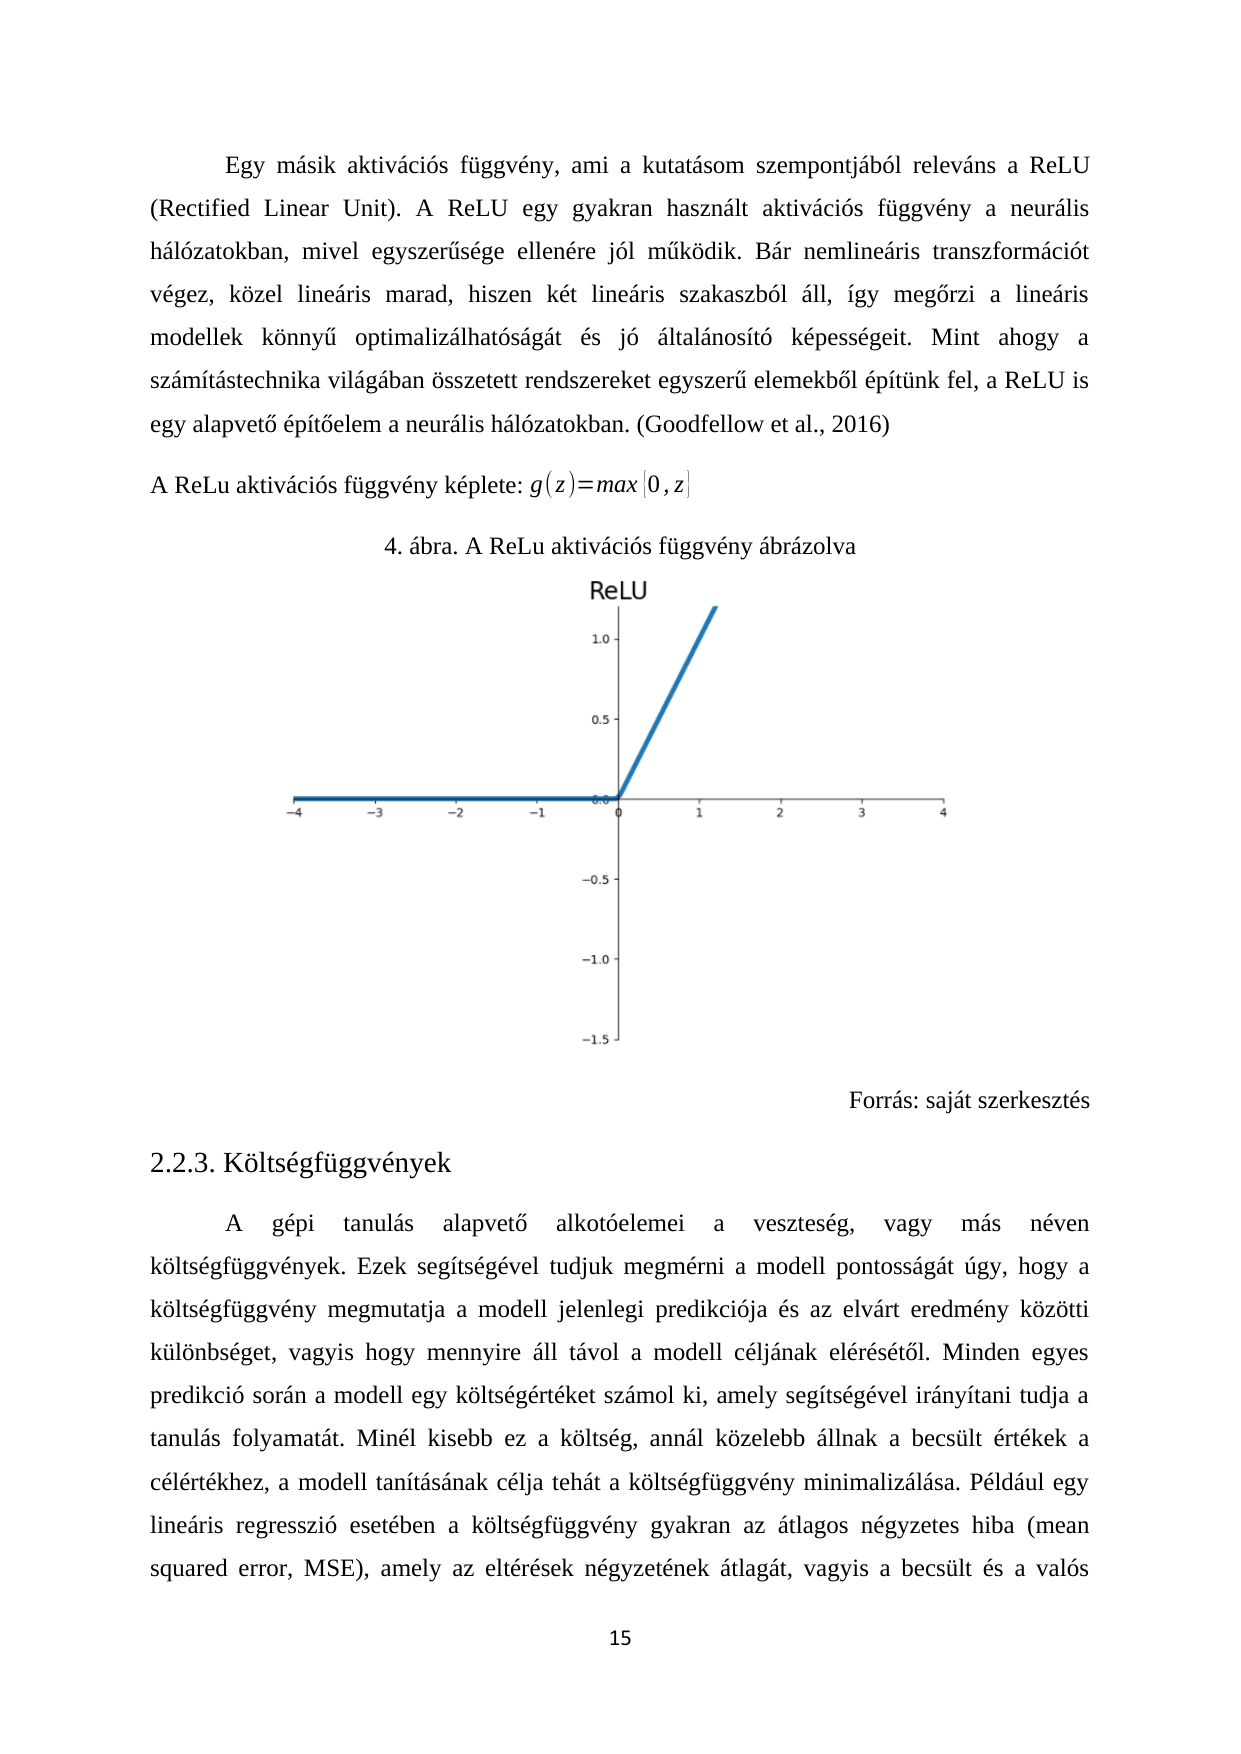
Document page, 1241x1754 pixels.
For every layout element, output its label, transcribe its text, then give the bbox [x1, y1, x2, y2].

subtitle 2.2.3. Költségfüggvények [150, 1145, 1090, 1179]
text Forrás: saját szerkesztés [150, 1085, 1090, 1114]
text A ReLu aktivációs függvény képlete: [150, 468, 1090, 499]
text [150, 1208, 1090, 1582]
text 4. ábra. A ReLu aktivációs függvény ábrázolva [150, 531, 1090, 559]
text Egy másik aktivációs függvény, ami a kutatásom szempontjából releváns a ReLU (Rectified Linear Unit). A ReLU egy gyakran használt aktivációs függvény a neurális hálózatokban, mivel egyszerűsége ellenére jól működik. Bár nemlineáris transzformációt végez, közel lineáris marad, hiszen két lineáris szakaszból áll, így megőrzi a lineáris modellek könnyű optimalizálhatóságát és jó általánosító képességeit. Mint ahogy a számítástechnika világában összetett rendszereket egyszerű elemekből építünk fel, a ReLU is egy alapvető építőelem a neurális hálózatokban. (Goodfellow et al., 2016) [150, 150, 1090, 437]
picture [274, 580, 966, 1055]
